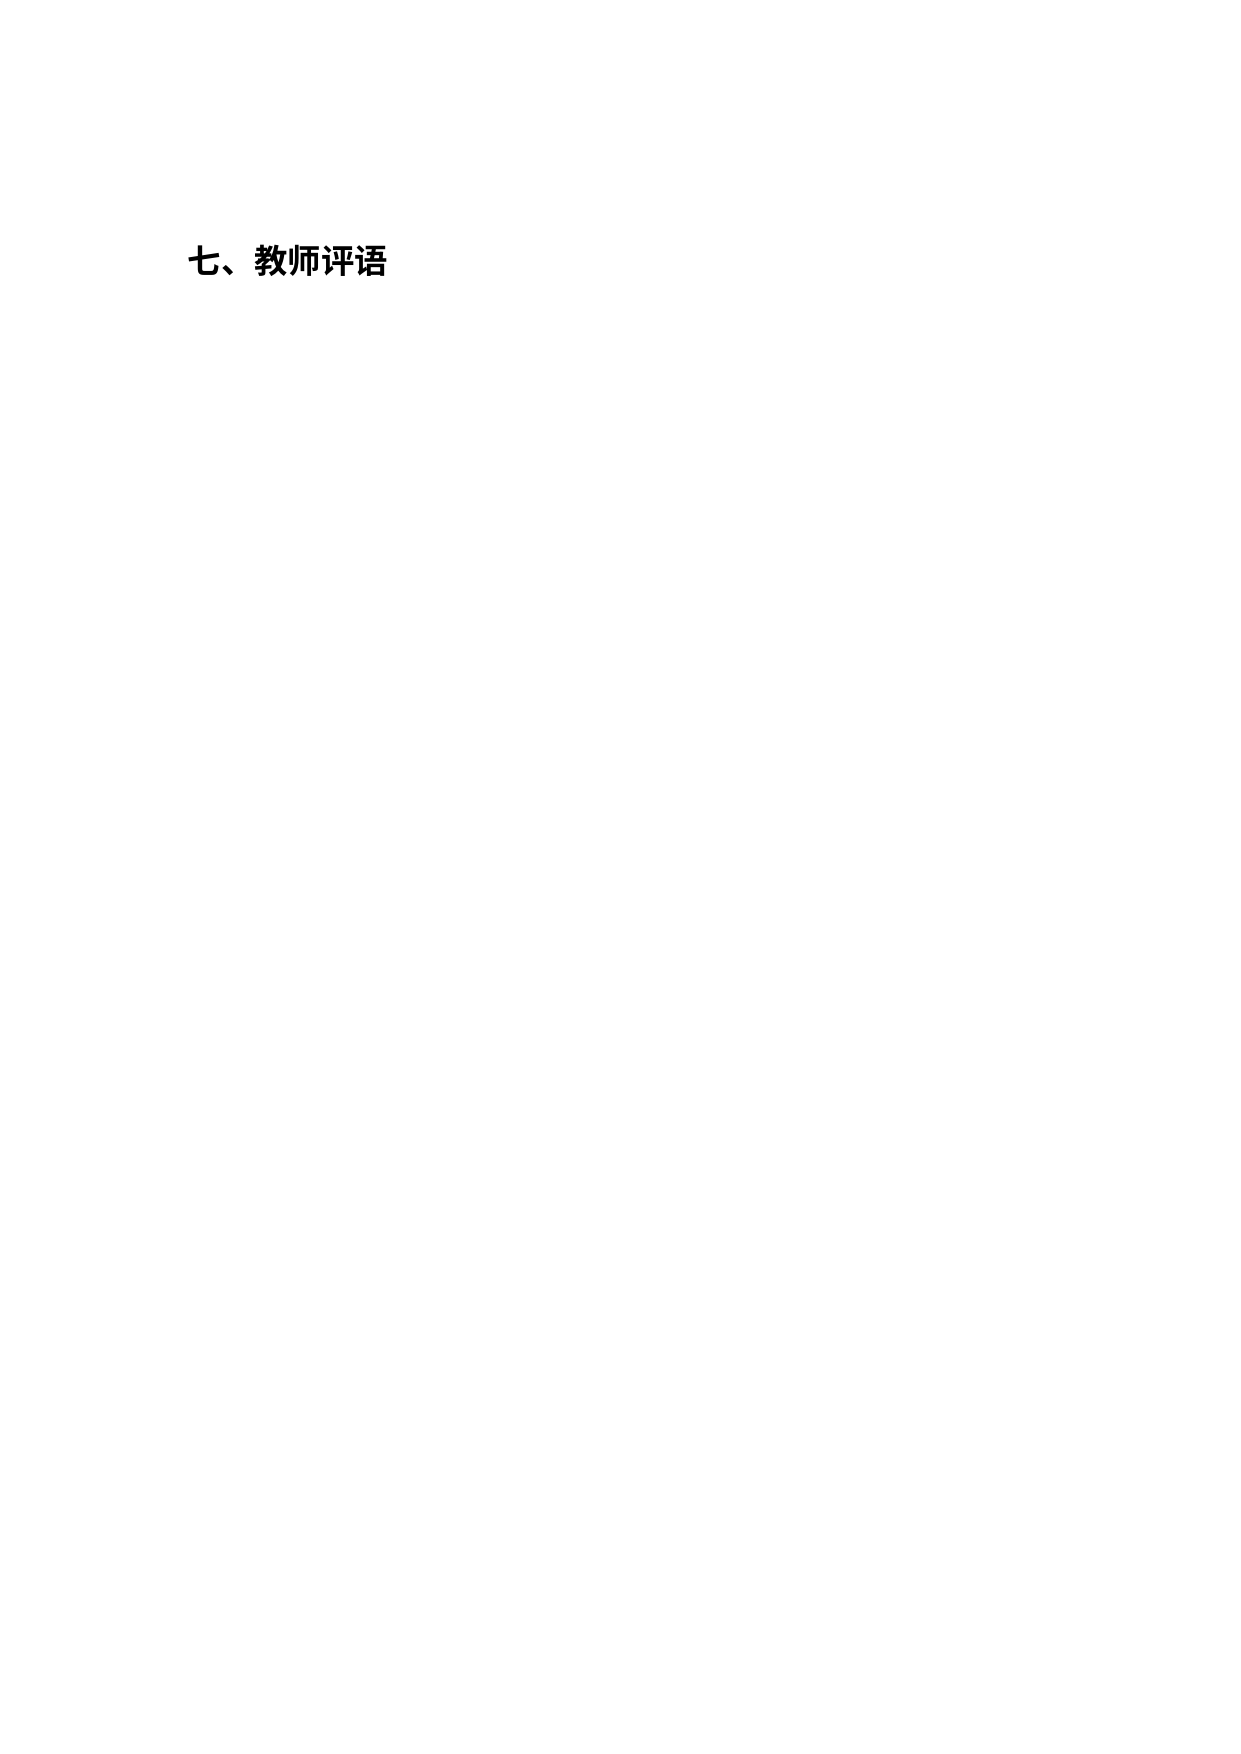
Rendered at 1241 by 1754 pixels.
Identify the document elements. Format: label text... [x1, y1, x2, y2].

text 七、教师评语 [187, 227, 1053, 292]
